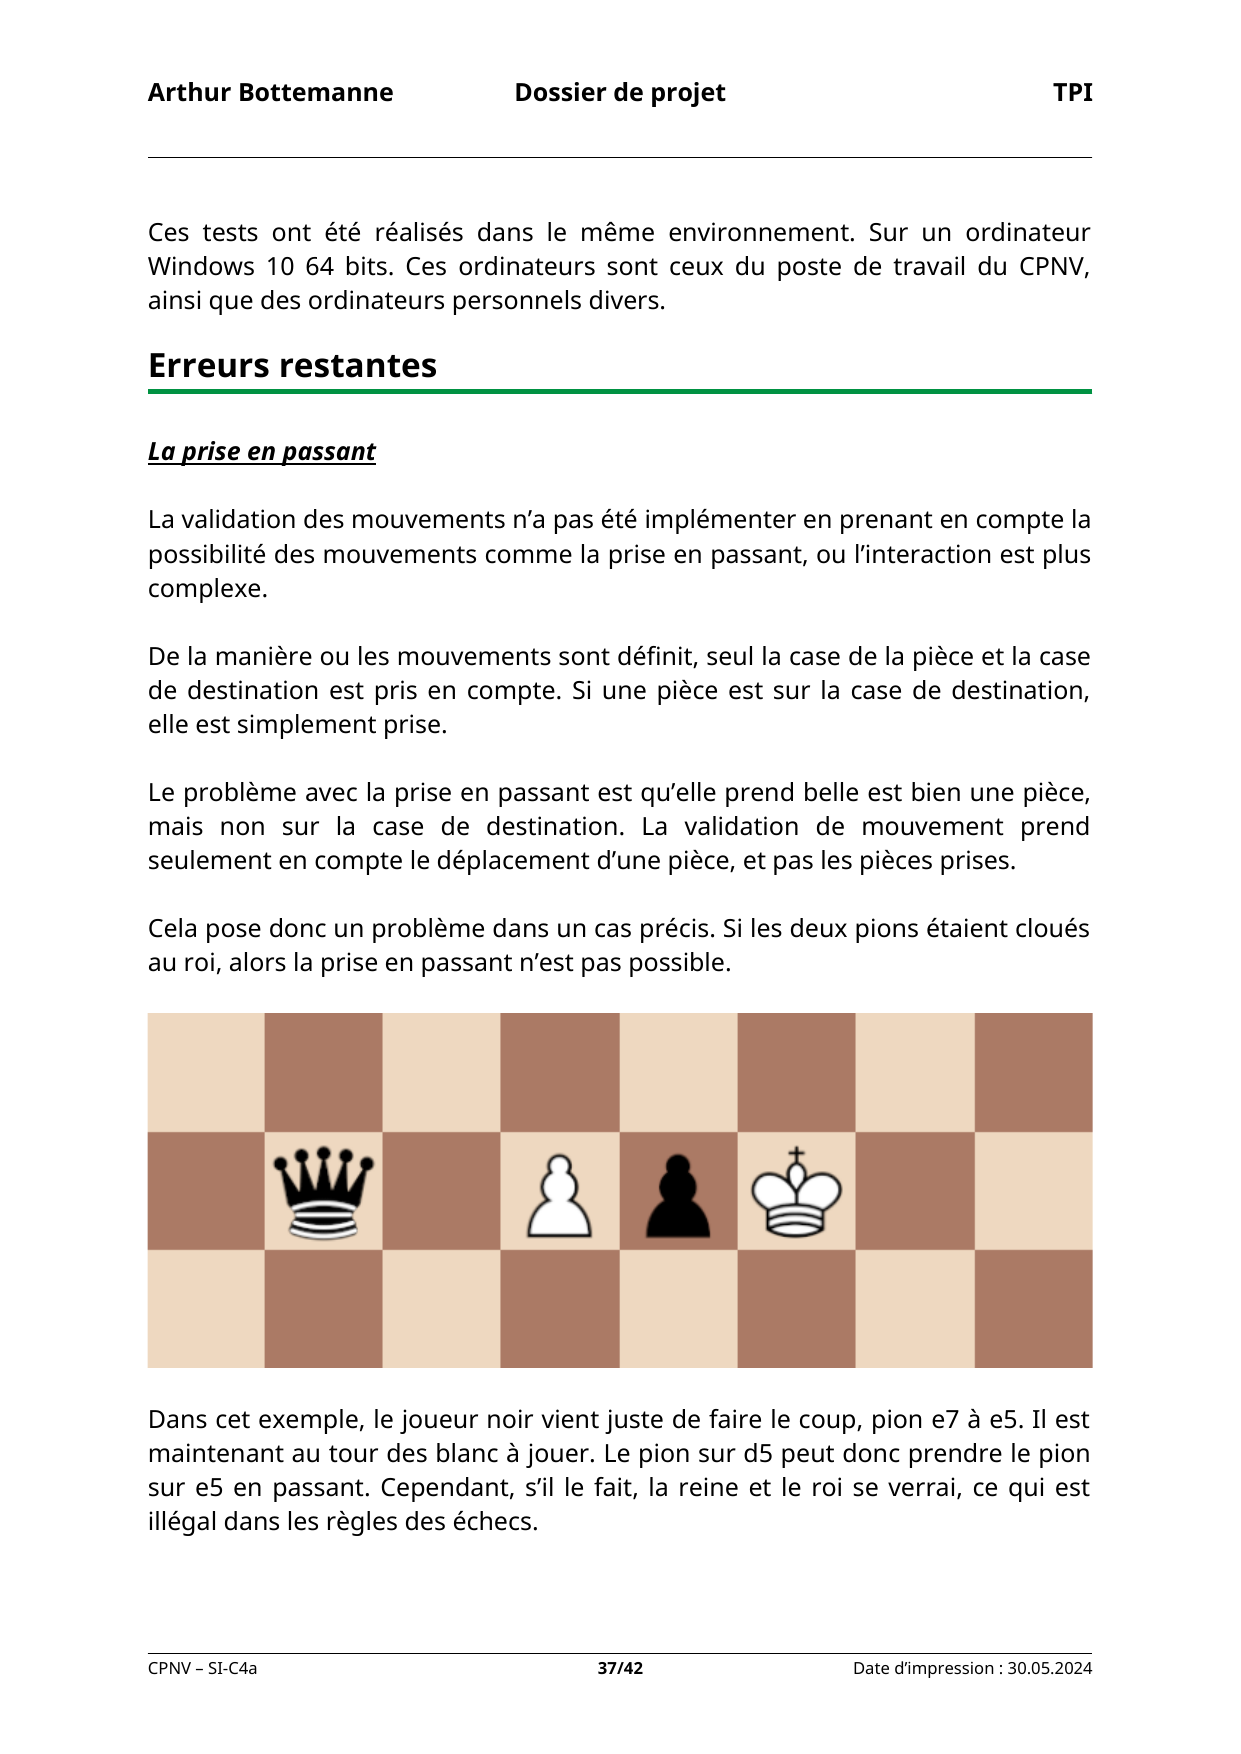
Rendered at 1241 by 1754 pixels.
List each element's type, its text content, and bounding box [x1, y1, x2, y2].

text Dans cet exemple, le joueur noir vient juste de faire le coup, pion e7 à e5. Il est maintenant au tour des blanc à jouer. Le pion sur d5 peut donc prendre le pion sur e5 en passant. Cependant, s’il le fait, la reine et le roi se verrai, ce qui est illégal dans les règles des échecs. [148, 1402, 1092, 1538]
picture [147, 1013, 1093, 1368]
text De la manière ou les mouvements sont définit, seul la case de la pièce et la case de destination est pris en compte. Si une pièce est sur la case de destination, elle est simplement prise. [148, 638, 1092, 741]
text La validation des mouvements n’a pas été implémenter en prenant en compte la possibilité des mouvements comme la prise en passant, ou l’interaction est plus complexe. [148, 502, 1092, 604]
text Le problème avec la prise en passant est qu’elle prend belle est bien une pièce, mais non sur la case de destination. La validation de mouvement prend seulement en compte le déplacement d’une pièce, et pas les pièces prises. [148, 775, 1092, 877]
subtitle Erreurs restantes [148, 342, 1092, 389]
subtitle La prise en passant [148, 434, 1092, 468]
text Cela pose donc un problème dans un cas précis. Si les deux pions étaient cloués au roi, alors la prise en passant n’est pas possible. [148, 911, 1092, 979]
text Ces tests ont été réalisés dans le même environnement. Sur un ordinateur Windows 10 64 bits. Ces ordinateurs sont ceux du poste de travail du CPNV, ainsi que des ordinateurs personnels divers. [148, 214, 1092, 317]
